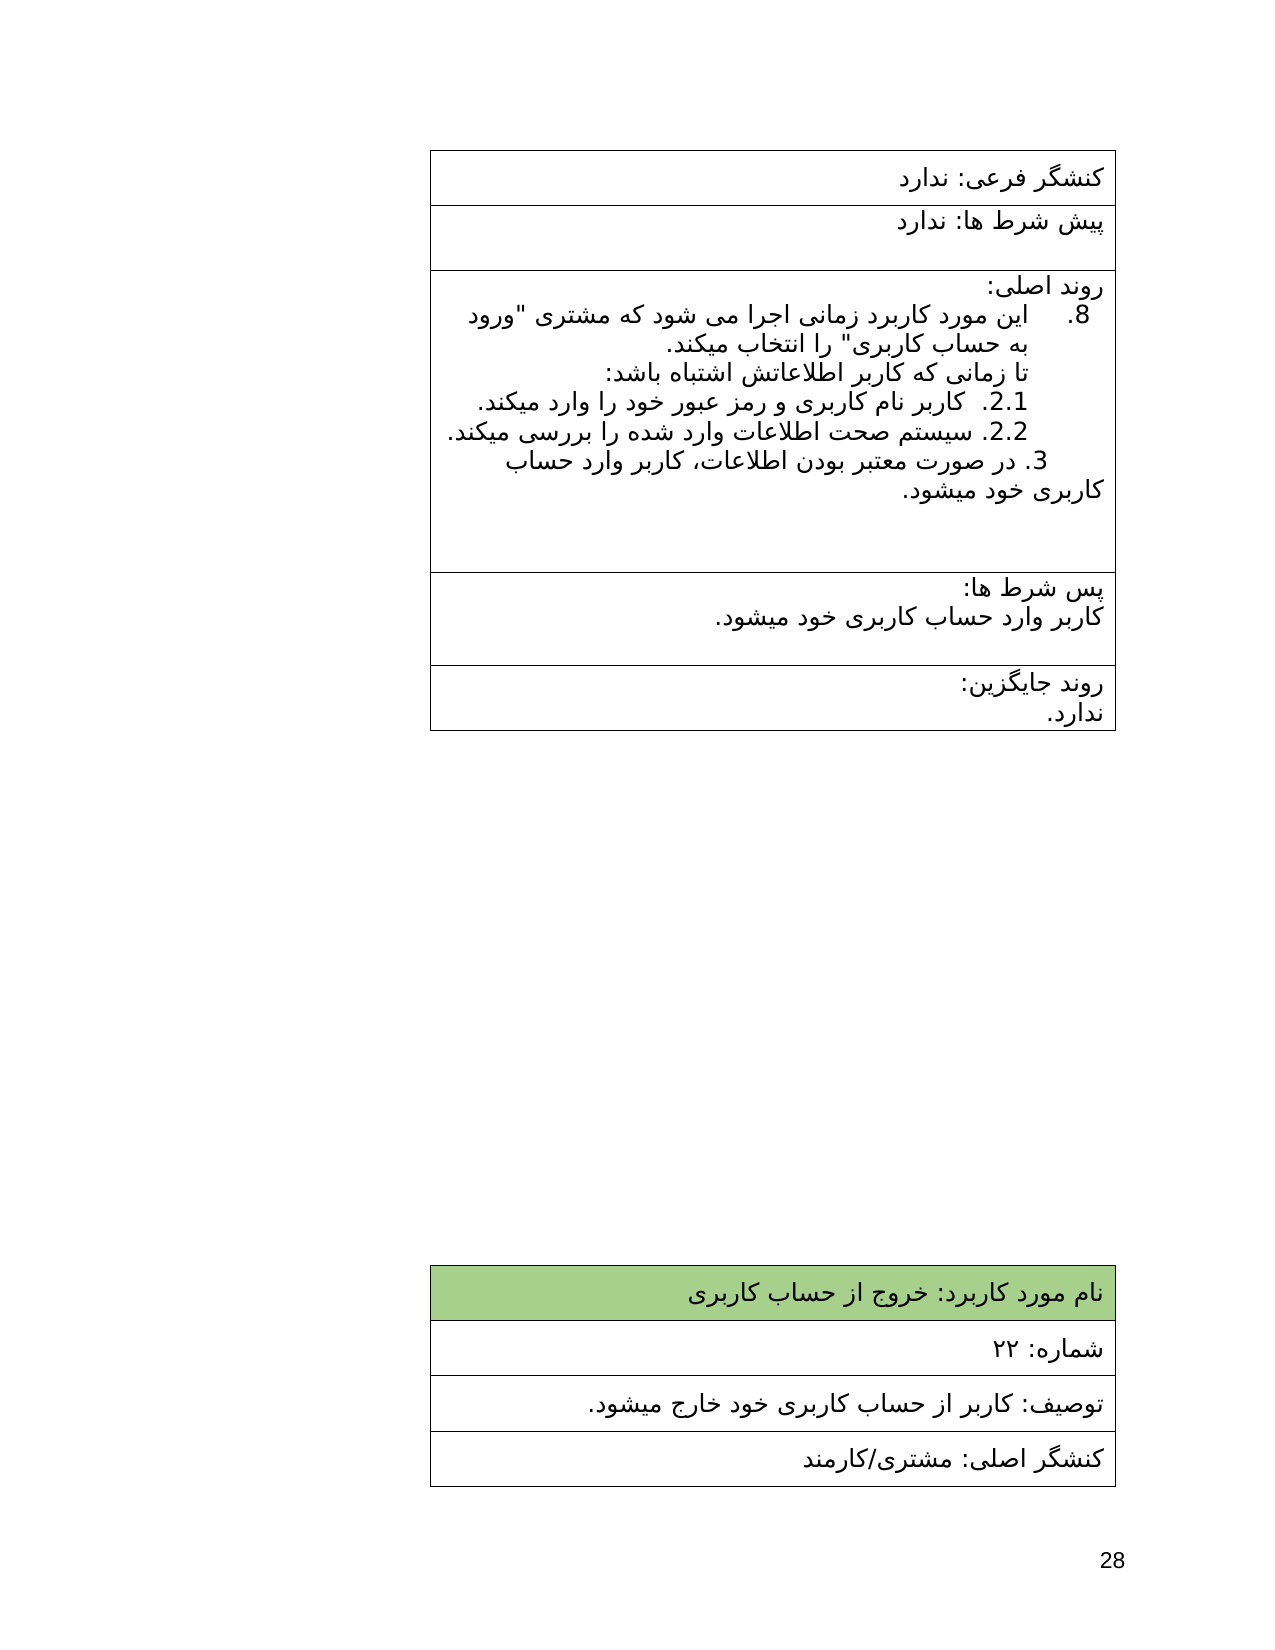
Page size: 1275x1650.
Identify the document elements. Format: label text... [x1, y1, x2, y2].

table_header نام مورد کاربرد: خروج از حساب کاربری [431, 1266, 1115, 1320]
table_cell روند جایگزین: ندارد. [431, 666, 1115, 729]
table_cell شماره: ۲۲ [431, 1321, 1115, 1375]
table_cell پیش شرط ها: ندارد [431, 206, 1115, 270]
table_cell روند اصلی: این مورد کاربرد زمانی اجرا می شود که مشتری "ورود به حساب کاربری" را انتخاب میکند. تا زمانی که کاربر اطلاعاتش اشتباه باشد: 2.1. کاربر نام کاربری و رمز عبور خود را وارد میکند. 2.2. سیستم صحت اطلاعات وارد شده را بررسی میکند. 3. در صورت معتبر بودن اطلاعات، کاربر وارد حساب کاربری خود میشود. [431, 271, 1115, 572]
table_cell پس شرط ها: کاربر وارد حساب کاربری خود میشود. [431, 573, 1115, 665]
table_cell توصیف: کاربر از حساب کاربری خود خارج میشود. [431, 1376, 1115, 1431]
table_cell کنشگر فرعی: ندارد [431, 151, 1115, 205]
table_cell کنشگر اصلی: مشتری/کارمند [431, 1432, 1115, 1486]
